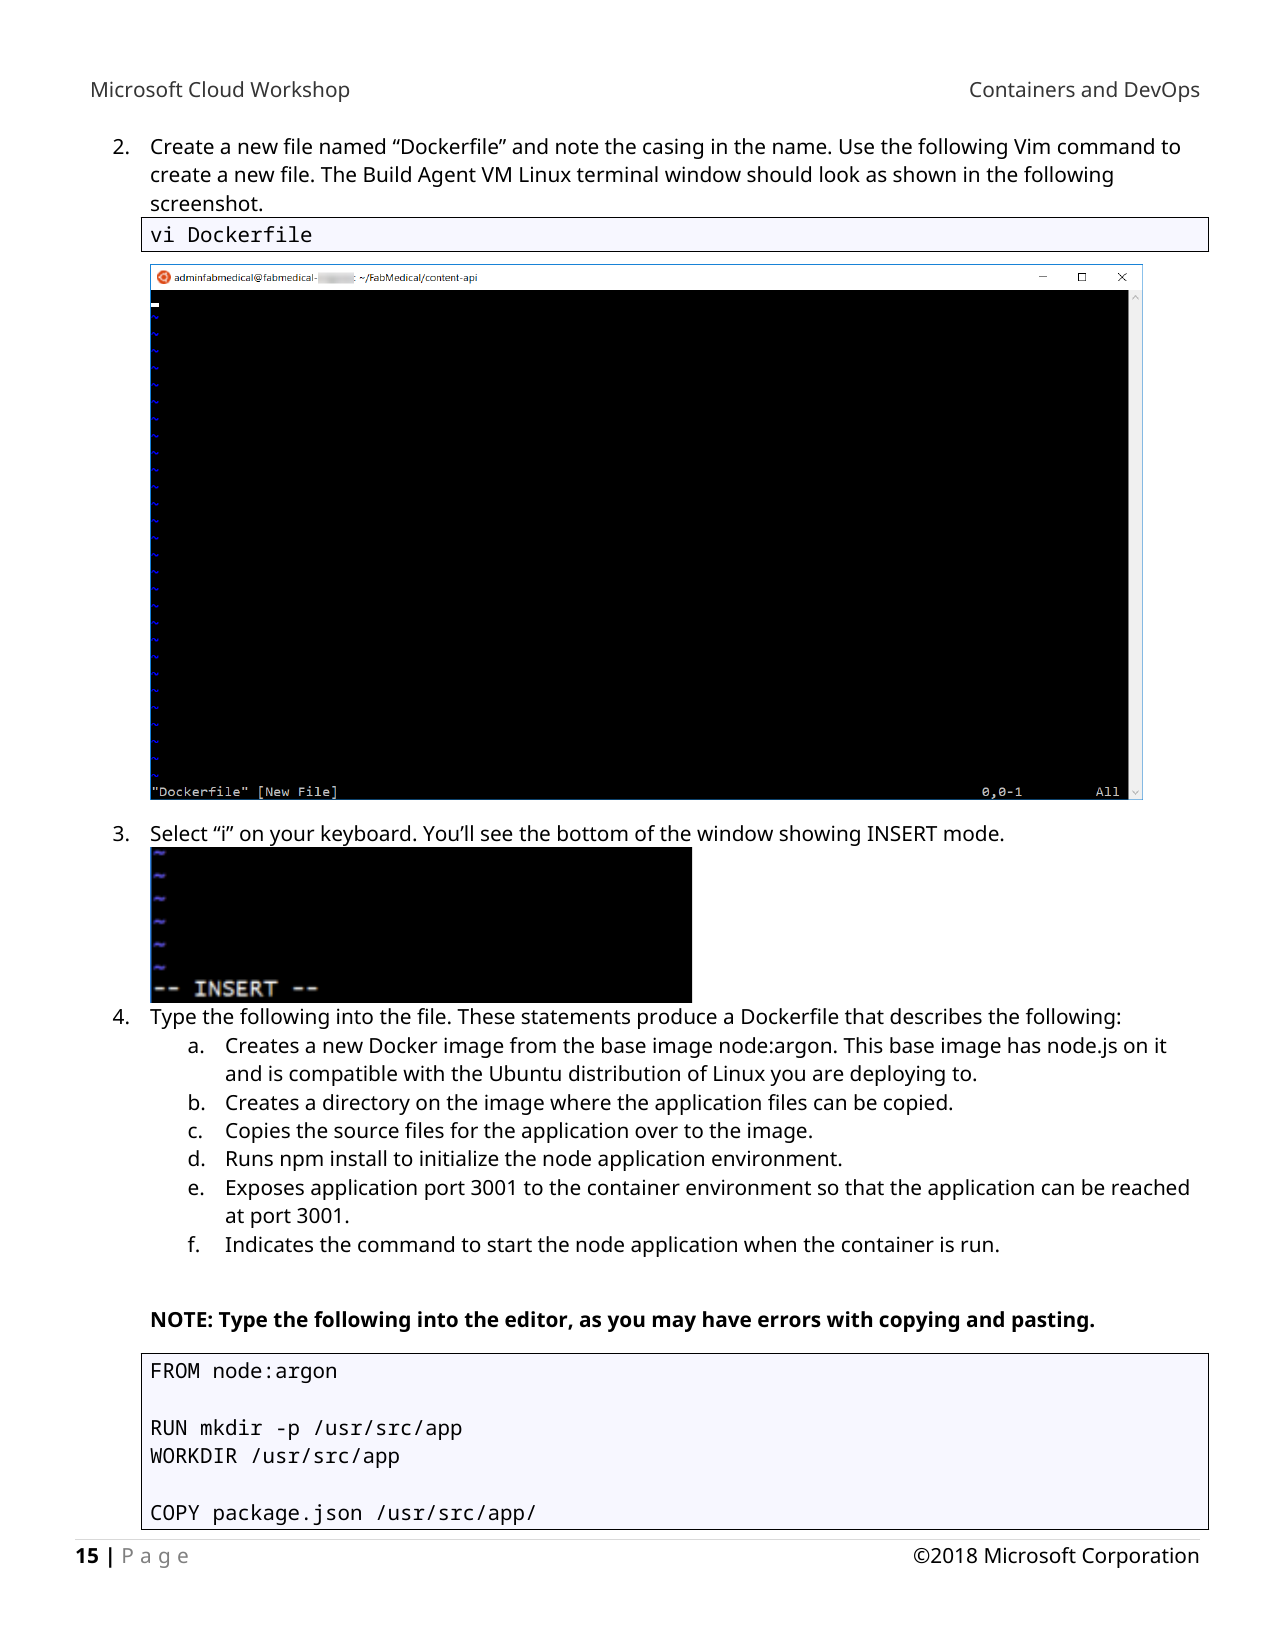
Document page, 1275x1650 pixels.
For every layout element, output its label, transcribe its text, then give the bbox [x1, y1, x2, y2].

text RUN mkdir -p /usr/src/app [142, 1410, 1208, 1438]
picture [150, 847, 693, 1003]
text WORKDIR /usr/src/app [142, 1438, 1208, 1467]
list Creates a directory on the image where the application files can be copied. [187, 1088, 1200, 1116]
list Copies the source files for the application over to the image. [187, 1116, 1200, 1144]
list Create a new file named “Dockerfile” and note the casing in the name. Use the following Vim command to create a new file. The Build Agent VM Linux terminal window should look as shown in the following screenshot. [112, 132, 1200, 217]
text NOTE: Type the following into the editor, as you may have errors with copying and pasting. [150, 1306, 1200, 1334]
list Indicates the command to start the node application when the container is run. [187, 1230, 1200, 1258]
list Runs npm install to initialize the node application environment. [187, 1144, 1200, 1173]
list Creates a new Docker image from the base image node:argon. This base image has node.js on it and is compatible with the Ubuntu distribution of Linux you are deploying to. [187, 1031, 1200, 1088]
list Exposes application port 3001 to the container environment so that the application can be reached at port 3001. [187, 1173, 1200, 1230]
text FROM node:argon [142, 1354, 1208, 1381]
text vi Dockerfile [142, 218, 1208, 251]
text COPY package.json /usr/src/app/ [142, 1495, 1208, 1529]
list Type the following into the file. These statements produce a Dockerfile that describes the following: [112, 1002, 1200, 1031]
picture [150, 264, 1143, 800]
